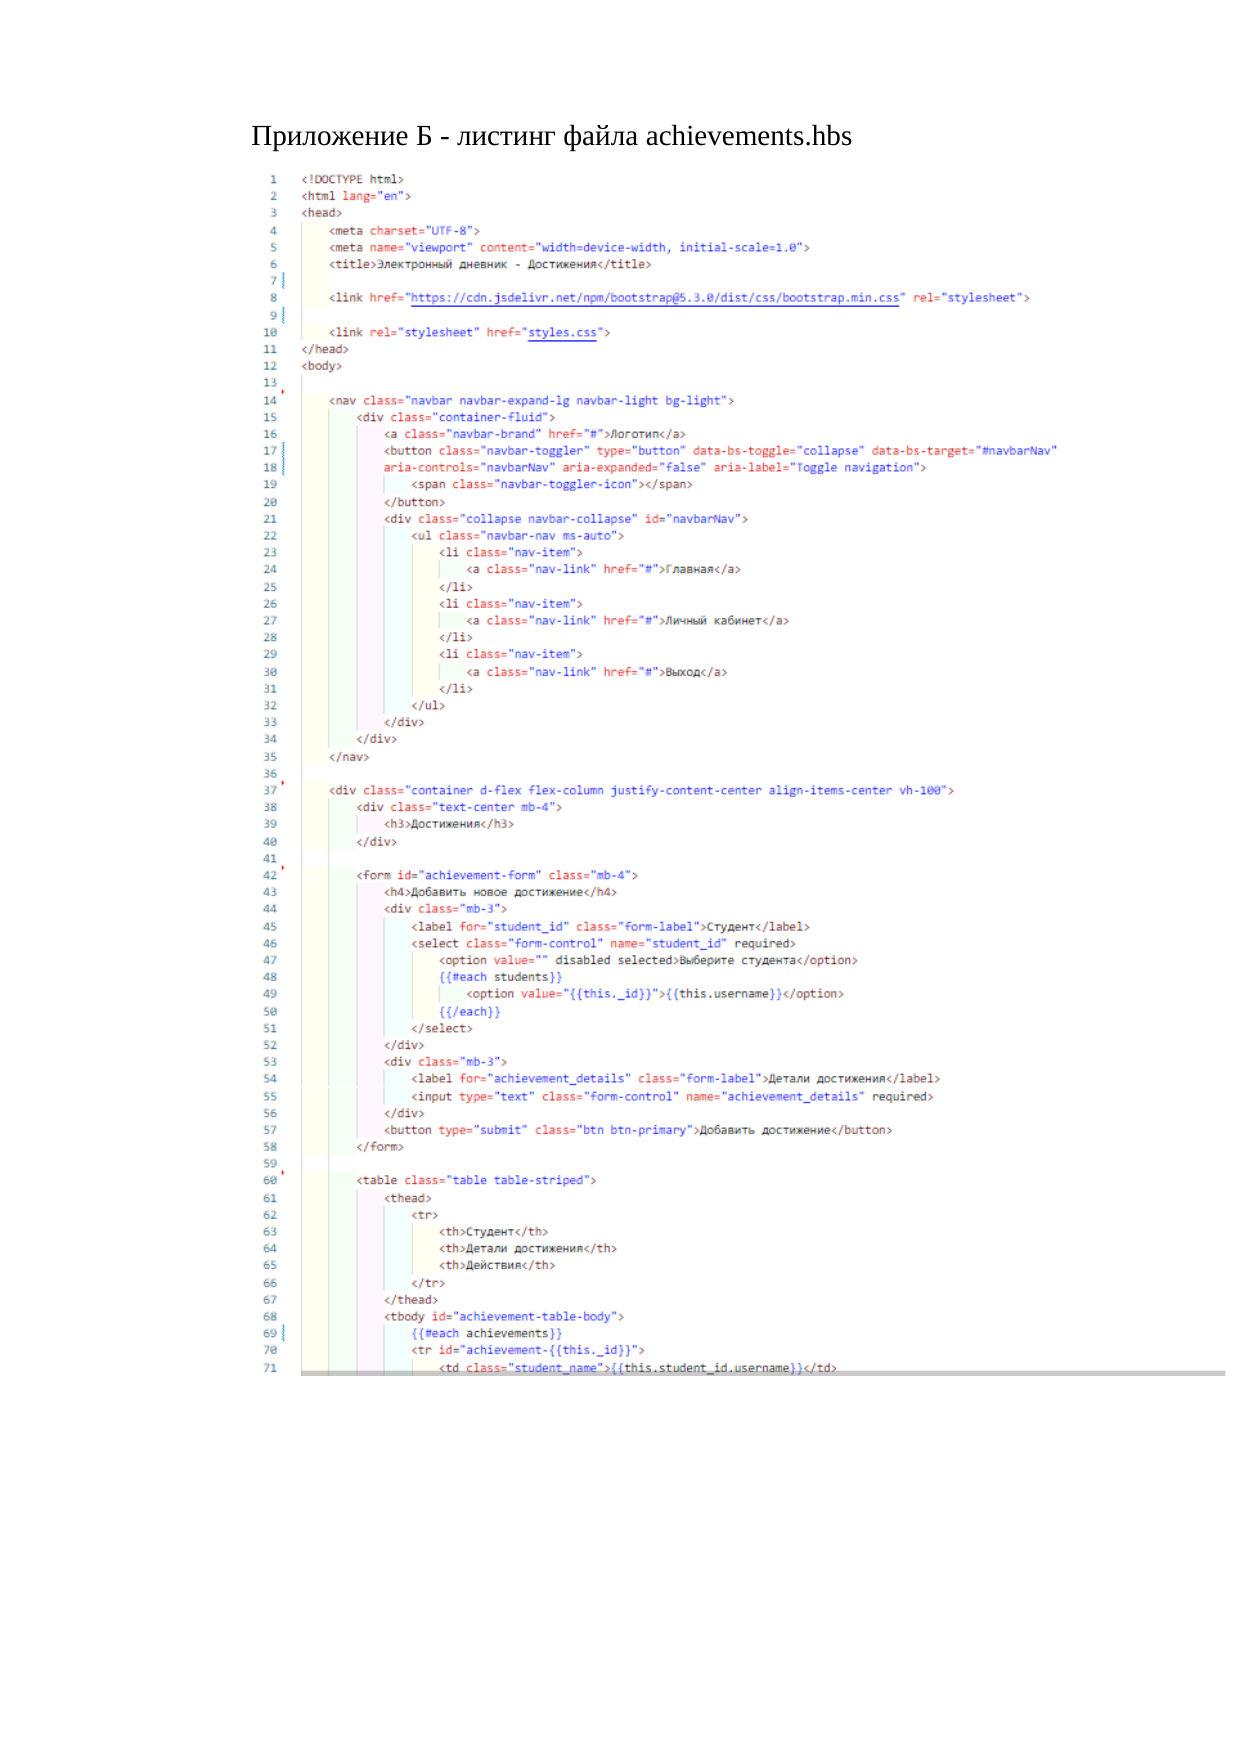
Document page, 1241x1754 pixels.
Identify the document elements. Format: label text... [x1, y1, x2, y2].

picture [251, 168, 1226, 1376]
text Приложение Б - листинг файла achievements.hbs [177, 118, 1152, 152]
